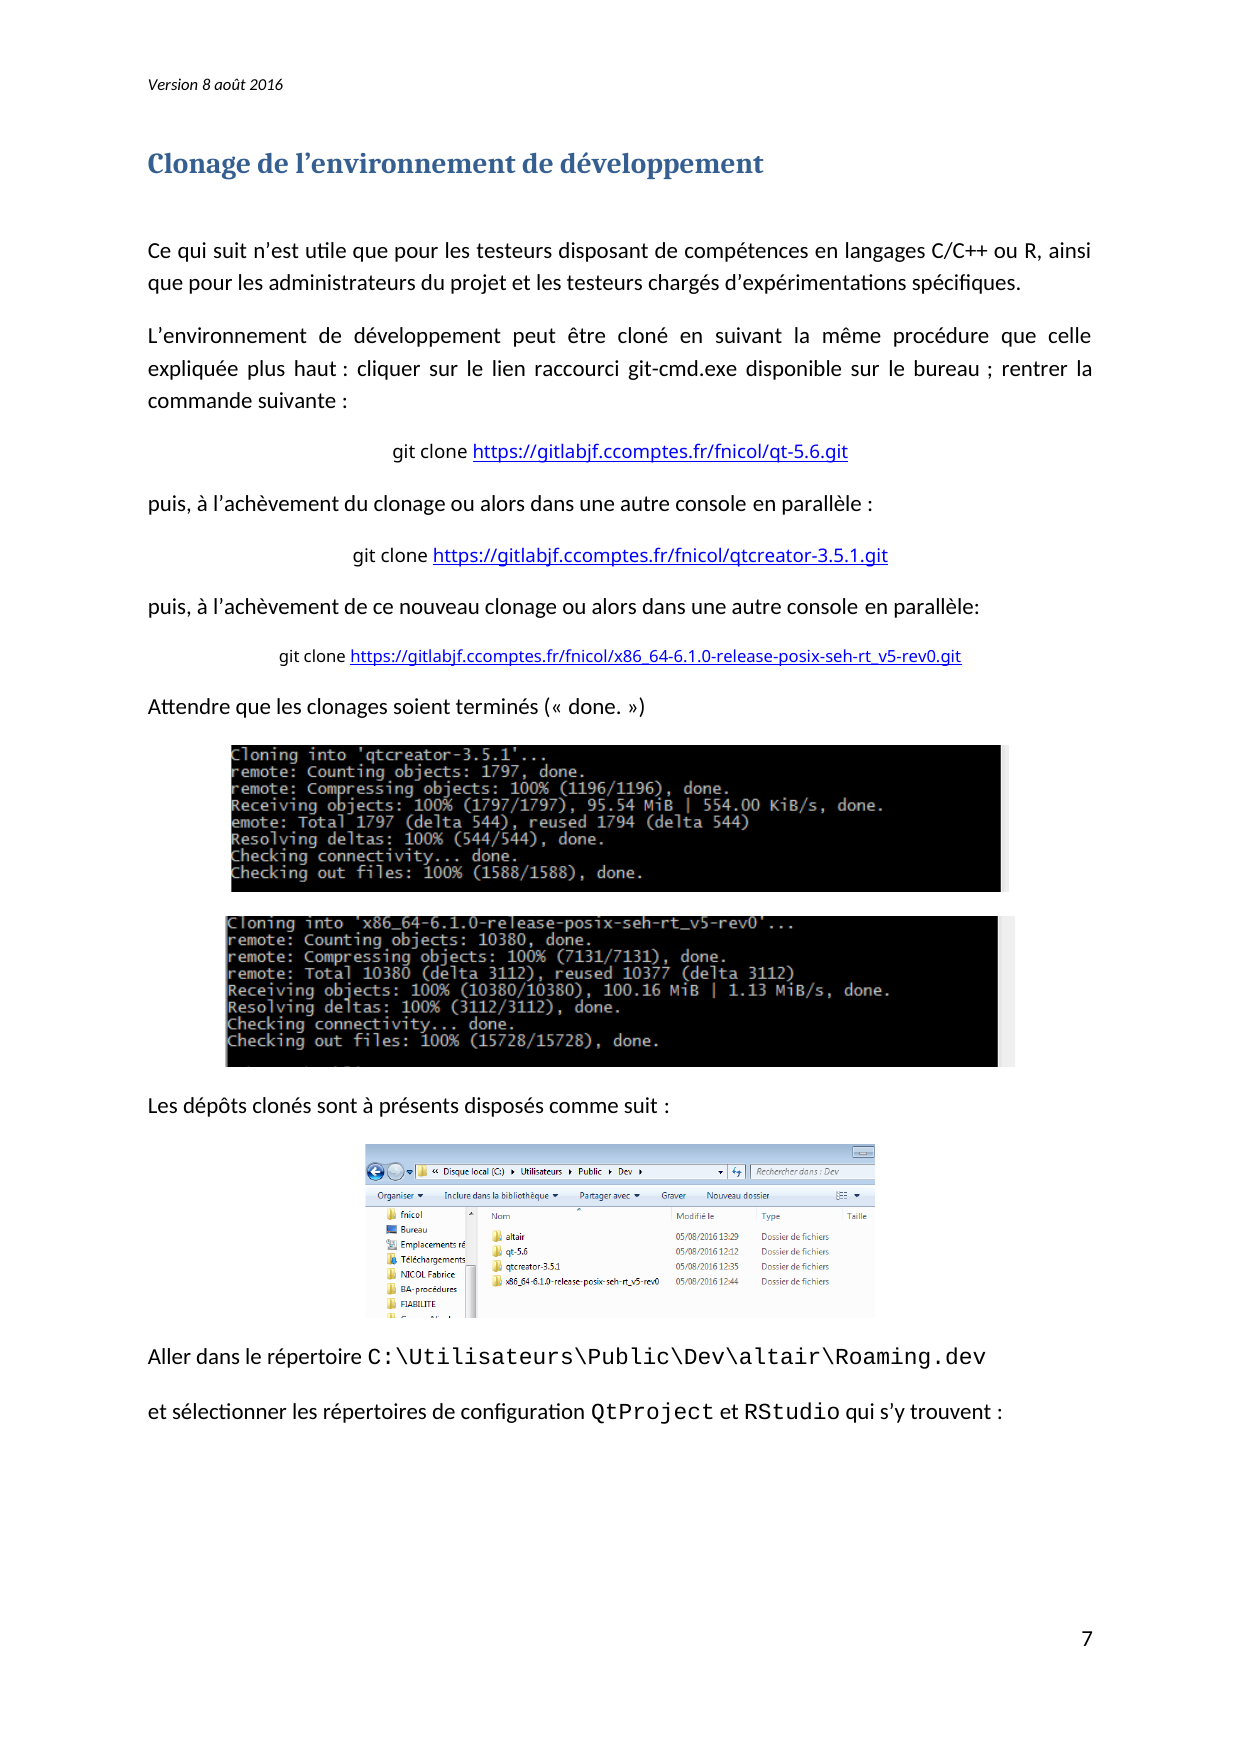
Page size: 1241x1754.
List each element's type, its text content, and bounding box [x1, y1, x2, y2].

text puis, à l’achèvement de ce nouveau clonage ou alors dans une autre console en parallèle: [148, 592, 1093, 620]
text puis, à l’achèvement du clonage ou alors dans une autre console en parallèle : [148, 489, 1093, 517]
text L’environnement de développement peut être cloné en suivant la même procédure que celle expliquée plus haut : cliquer sur le lien raccourci git-cmd.exe disponible sur le bureau ; rentrer la commande suivante : [148, 321, 1093, 414]
picture [231, 745, 1009, 892]
text git clone https://gitlabjf.ccomptes.fr/fnicol/x86_64-6.1.0-release-posix-seh-rt_v5-rev0.git [148, 645, 1093, 668]
text Aller dans le répertoire C:\Utilisateurs\Public\Dev\altair\Roaming.dev [148, 1342, 1093, 1372]
text git clone https://gitlabjf.ccomptes.fr/fnicol/qt-5.6.git [148, 439, 1093, 464]
picture [225, 916, 1016, 1067]
text git clone https://gitlabjf.ccomptes.fr/fnicol/qtcreator-3.5.1.git [148, 542, 1093, 567]
text et sélectionner les répertoires de configuration QtProject et RStudio qui s’y trouvent : [148, 1397, 1093, 1426]
text Les dépôts clonés sont à présents disposés comme suit : [148, 1092, 1093, 1119]
picture [365, 1144, 875, 1318]
subtitle Clonage de l’environnement de développement [148, 148, 1093, 181]
text Ce qui suit n’est utile que pour les testeurs disposant de compétences en langages C/C++ ou R, ainsi que pour les administrateurs du projet et les testeurs chargés d’expérimentations spécifiques. [148, 236, 1093, 296]
text Attendre que les clonages soient terminés (« done. ») [148, 692, 1093, 720]
